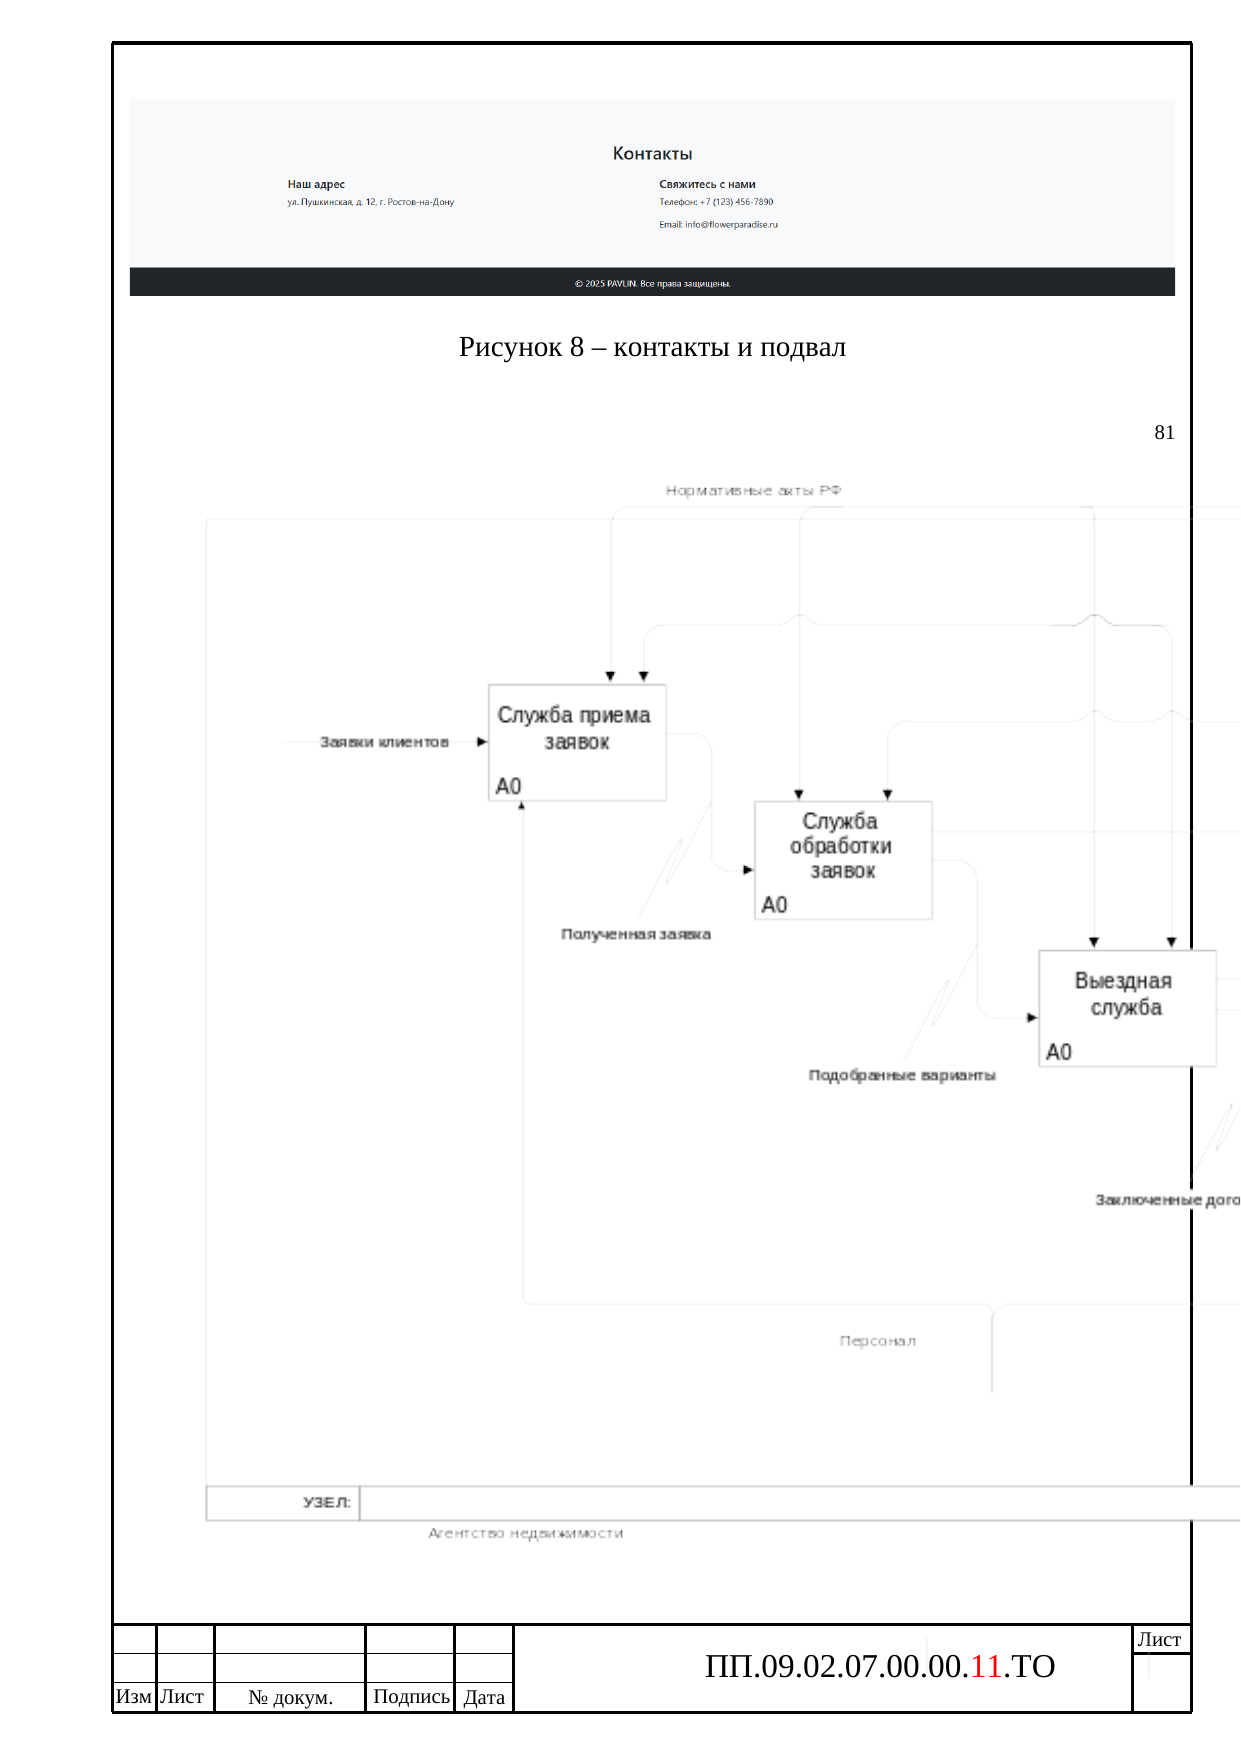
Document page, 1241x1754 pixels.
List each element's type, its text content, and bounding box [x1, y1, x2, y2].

text Рисунок 8 – контакты и подвал [130, 329, 1175, 362]
picture [129, 99, 1176, 296]
